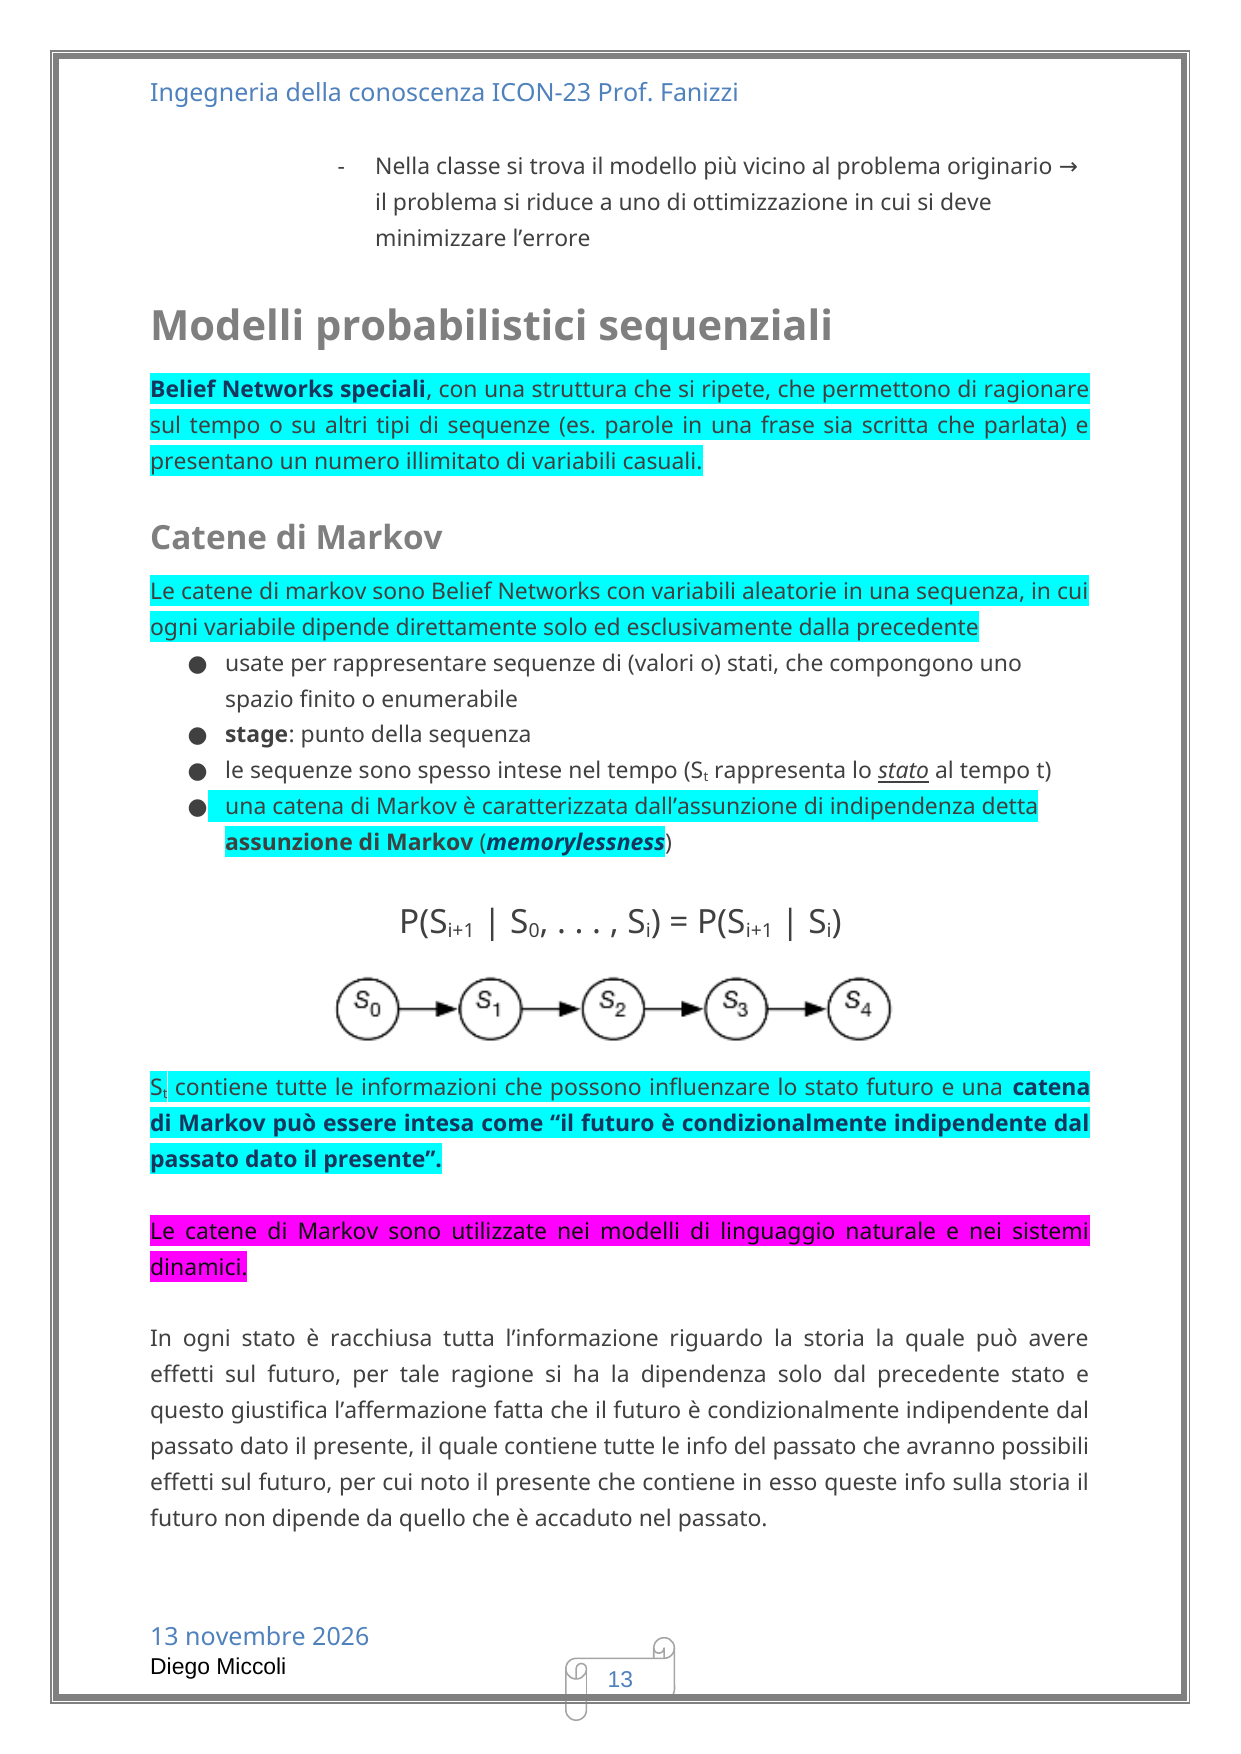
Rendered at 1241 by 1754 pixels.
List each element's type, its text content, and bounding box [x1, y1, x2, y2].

list una catena di Markov è caratterizzata dall’assunzione di indipendenza detta assunzione di Markov (memorylessness) [187, 790, 1090, 857]
subtitle Catene di Markov [150, 514, 1090, 559]
text St contiene tutte le informazioni che possono influenzare lo stato futuro e una catena di Markov può essere intesa come “il futuro è condizionalmente indipendente dal passato dato il presente”. [150, 1138, 1090, 1174]
text Le catene di markov sono Belief Networks con variabili aleatorie in una sequenza, in cui ogni variabile dipende direttamente solo ed esclusivamente dalla precedente [150, 575, 1090, 642]
subtitle Modelli probabilistici sequenziali [150, 295, 1090, 352]
picture [308, 950, 932, 1067]
list usate per rappresentare sequenze di (valori o) stati, che compongono uno spazio finito o enumerabile [187, 647, 1090, 714]
text St contiene tutte le informazioni che possono influenzare lo stato futuro e una catena di Markov può essere intesa come “il futuro è condizionalmente indipendente dal passato dato il presente”. [150, 1071, 1090, 1107]
list le sequenze sono spesso intese nel tempo (St rappresenta lo stato al tempo t) [187, 754, 1090, 786]
list stage: punto della sequenza [187, 718, 1090, 750]
text In ogni stato è racchiusa tutta l’informazione riguardo la storia la quale può avere effetti sul futuro, per tale ragione si ha la dipendenza solo dal precedente stato e questo giustifica l’affermazione fatta che il futuro è condizionalmente indipendente dal passato dato il presente, il quale contiene tutte le info del passato che avranno possibili effetti sul futuro, per cui noto il presente che contiene in esso queste info sulla storia il futuro non dipende da quello che è accaduto nel passato. [150, 1322, 1090, 1533]
text P(Si+1 | S0, . . . , Si) = P(Si+1 | Si) [150, 898, 1090, 943]
list Nella classe si trova il modello più vicino al problema originario → il problema si riduce a uno di ottimizzazione in cui si deve minimizzare l’errore [337, 150, 1090, 253]
text Belief Networks speciali, con una struttura che si ripete, che permettono di ragionare sul tempo o su altri tipi di sequenze (es. parole in una frase sia scritta che parlata) e presentano un numero illimitato di variabili casuali. [150, 440, 1090, 476]
text Le catene di Markov sono utilizzate nei modelli di linguaggio naturale e nei sistemi dinamici. [150, 1246, 1090, 1282]
